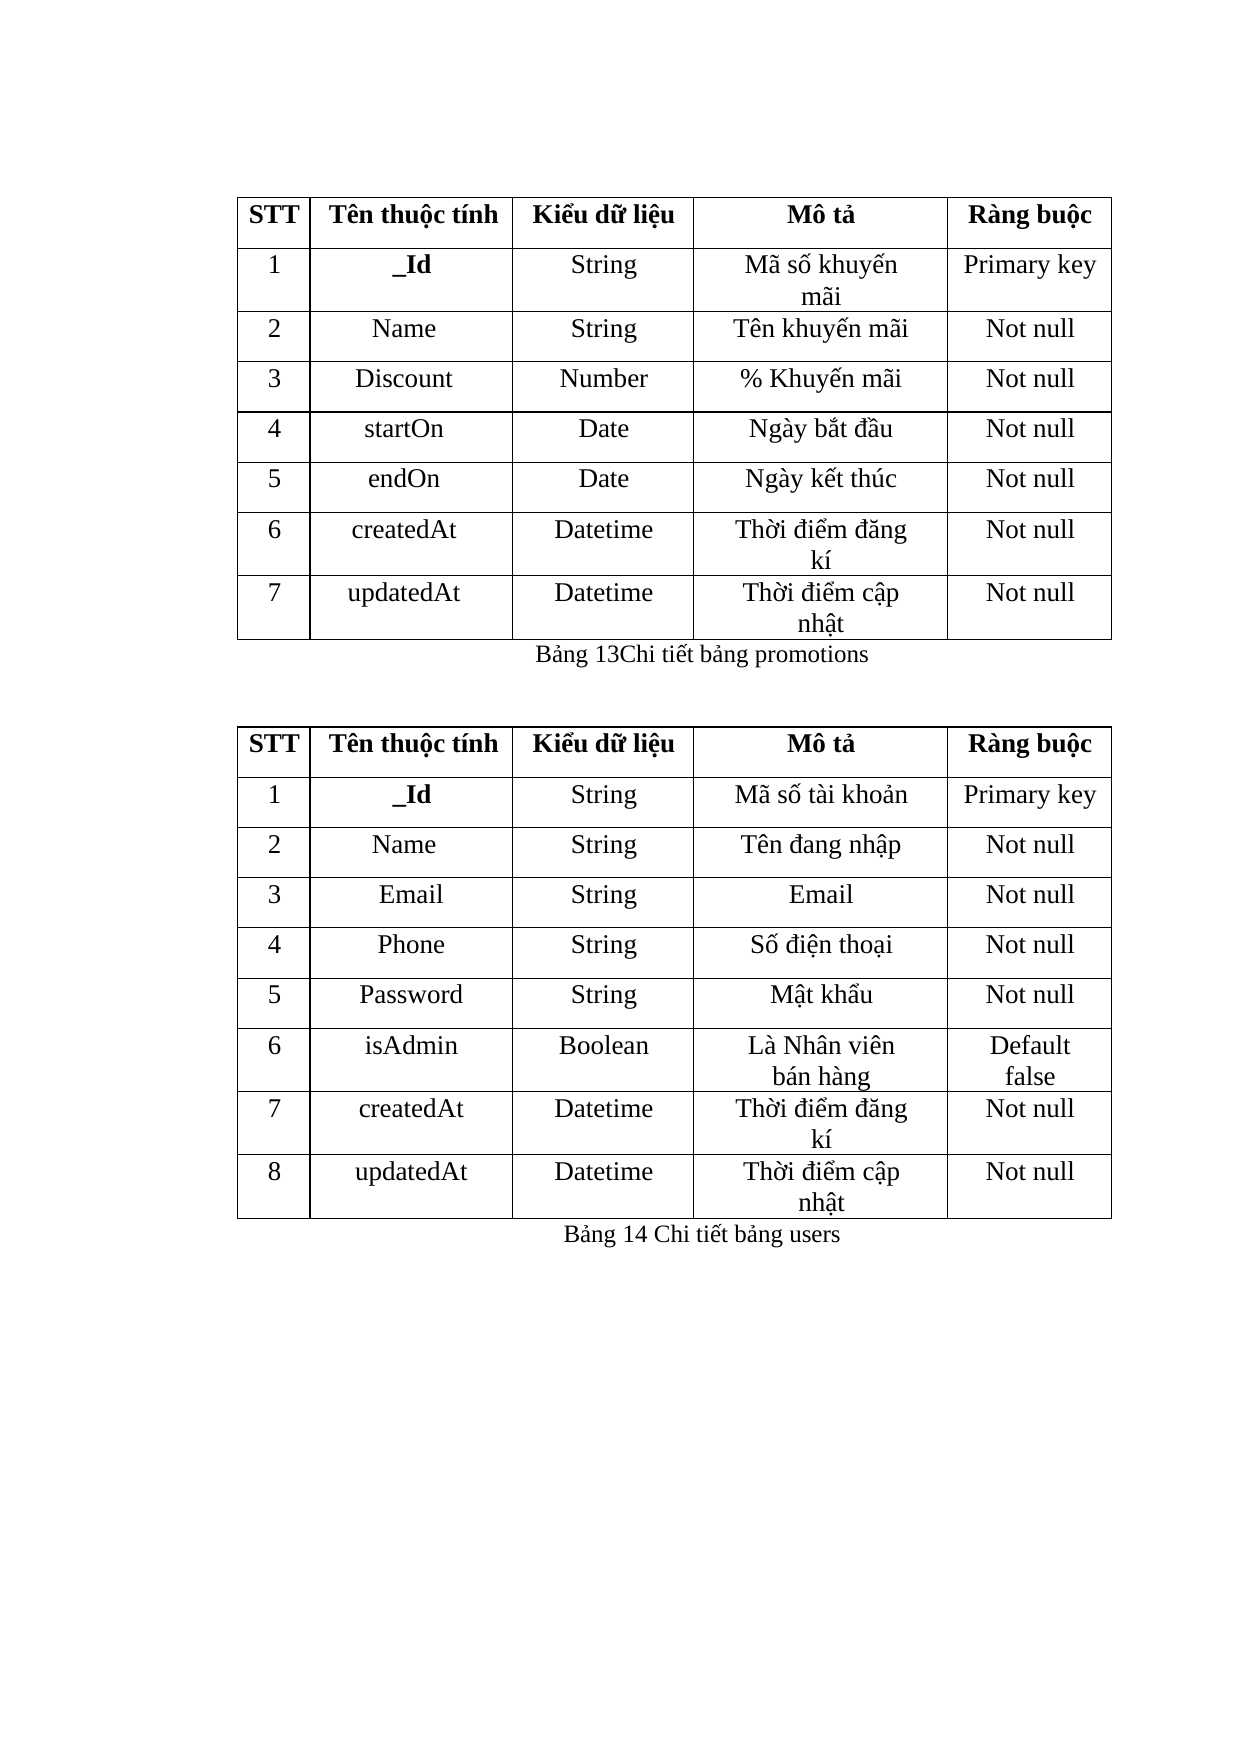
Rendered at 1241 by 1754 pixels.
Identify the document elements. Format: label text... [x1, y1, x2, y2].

table_cell String [513, 778, 693, 827]
table_cell 6 [238, 513, 309, 575]
table_cell 6 [238, 1029, 309, 1091]
table_cell Thời điểm đăng kí [694, 513, 947, 575]
table_cell Not null [948, 979, 1111, 1028]
table_cell 1 [238, 249, 309, 311]
table_cell 7 [238, 1092, 309, 1154]
table_cell Not null [948, 576, 1111, 638]
table_header Kiểu dữ liệu [513, 728, 693, 777]
table_cell Date [513, 463, 693, 512]
table_cell Mã số khuyến mãi [694, 249, 947, 311]
table_cell Tên đang nhập [694, 828, 947, 877]
table_cell 7 [238, 576, 309, 638]
table_cell Not null [948, 828, 1111, 877]
table_cell Date [513, 413, 693, 462]
table_cell Not null [948, 1092, 1111, 1154]
table_header Mô tả [694, 728, 947, 777]
table_cell Not null [948, 878, 1111, 927]
table_cell Datetime [513, 1092, 693, 1154]
table_cell createdAt [311, 513, 512, 575]
table_cell Email [311, 878, 512, 927]
table_cell Thời điểm đăng kí [694, 1092, 947, 1154]
table_cell Name [311, 828, 512, 877]
table_cell Name [311, 312, 512, 361]
table_header STT [238, 198, 309, 248]
table_cell Phone [311, 928, 512, 977]
table_cell Not null [948, 463, 1111, 512]
table_cell Not null [948, 928, 1111, 977]
table_cell Not null [948, 413, 1111, 462]
table_cell 2 [238, 828, 309, 877]
table_cell 4 [238, 413, 309, 462]
table_cell String [513, 979, 693, 1028]
table_cell Number [513, 362, 693, 411]
table_cell Ngày bắt đầu [694, 413, 947, 462]
table_cell Discount [311, 362, 512, 411]
table_cell updatedAt [311, 1155, 512, 1218]
table_cell Default false [948, 1029, 1111, 1091]
table_cell Số điện thoại [694, 928, 947, 977]
table_cell createdAt [311, 1092, 512, 1154]
table_cell endOn [311, 463, 512, 512]
table_cell Mật khẩu [694, 979, 947, 1028]
table_cell Not null [948, 1155, 1111, 1218]
table_header Tên thuộc tính [311, 728, 512, 777]
table_cell String [513, 312, 693, 361]
table_cell _Id [311, 249, 512, 311]
table_cell 8 [238, 1155, 309, 1218]
table_cell _Id [311, 778, 512, 827]
table_cell isAdmin [311, 1029, 512, 1091]
table_cell 4 [238, 928, 309, 977]
table_cell updatedAt [311, 576, 512, 638]
table_header STT [238, 728, 309, 777]
table_cell Email [694, 878, 947, 927]
table_cell String [513, 878, 693, 927]
table_cell Datetime [513, 576, 693, 638]
table_cell Not null [948, 362, 1111, 411]
table_header Ràng buộc [948, 728, 1111, 777]
table_cell String [513, 828, 693, 877]
table_cell Thời điểm cập nhật [694, 576, 947, 638]
table_cell Ngày kết thúc [694, 463, 947, 512]
table_cell Là Nhân viên bán hàng [694, 1029, 947, 1091]
table_header Kiểu dữ liệu [513, 198, 693, 248]
table_header Ràng buộc [948, 198, 1111, 248]
table_cell Mã số tài khoản [694, 778, 947, 827]
table_cell Boolean [513, 1029, 693, 1091]
table_cell 5 [238, 979, 309, 1028]
table_cell Primary key [948, 249, 1111, 311]
table_cell 3 [238, 878, 309, 927]
table_cell Datetime [513, 513, 693, 575]
table_cell 2 [238, 312, 309, 361]
table_cell Primary key [948, 778, 1111, 827]
table_cell String [513, 249, 693, 311]
table_cell Not null [948, 513, 1111, 575]
table_cell Not null [948, 312, 1111, 361]
table_cell 3 [238, 362, 309, 411]
table_cell String [513, 928, 693, 977]
table_cell Thời điểm cập nhật [694, 1155, 947, 1218]
table_cell Tên khuyến mãi [694, 312, 947, 361]
table_header Mô tả [694, 198, 947, 248]
table_cell 1 [238, 778, 309, 827]
table_cell startOn [311, 413, 512, 462]
table_cell % Khuyến mãi [694, 362, 947, 411]
table_header Tên thuộc tính [311, 198, 512, 248]
table_cell 5 [238, 463, 309, 512]
table_cell Password [311, 979, 512, 1028]
table_cell Datetime [513, 1155, 693, 1218]
